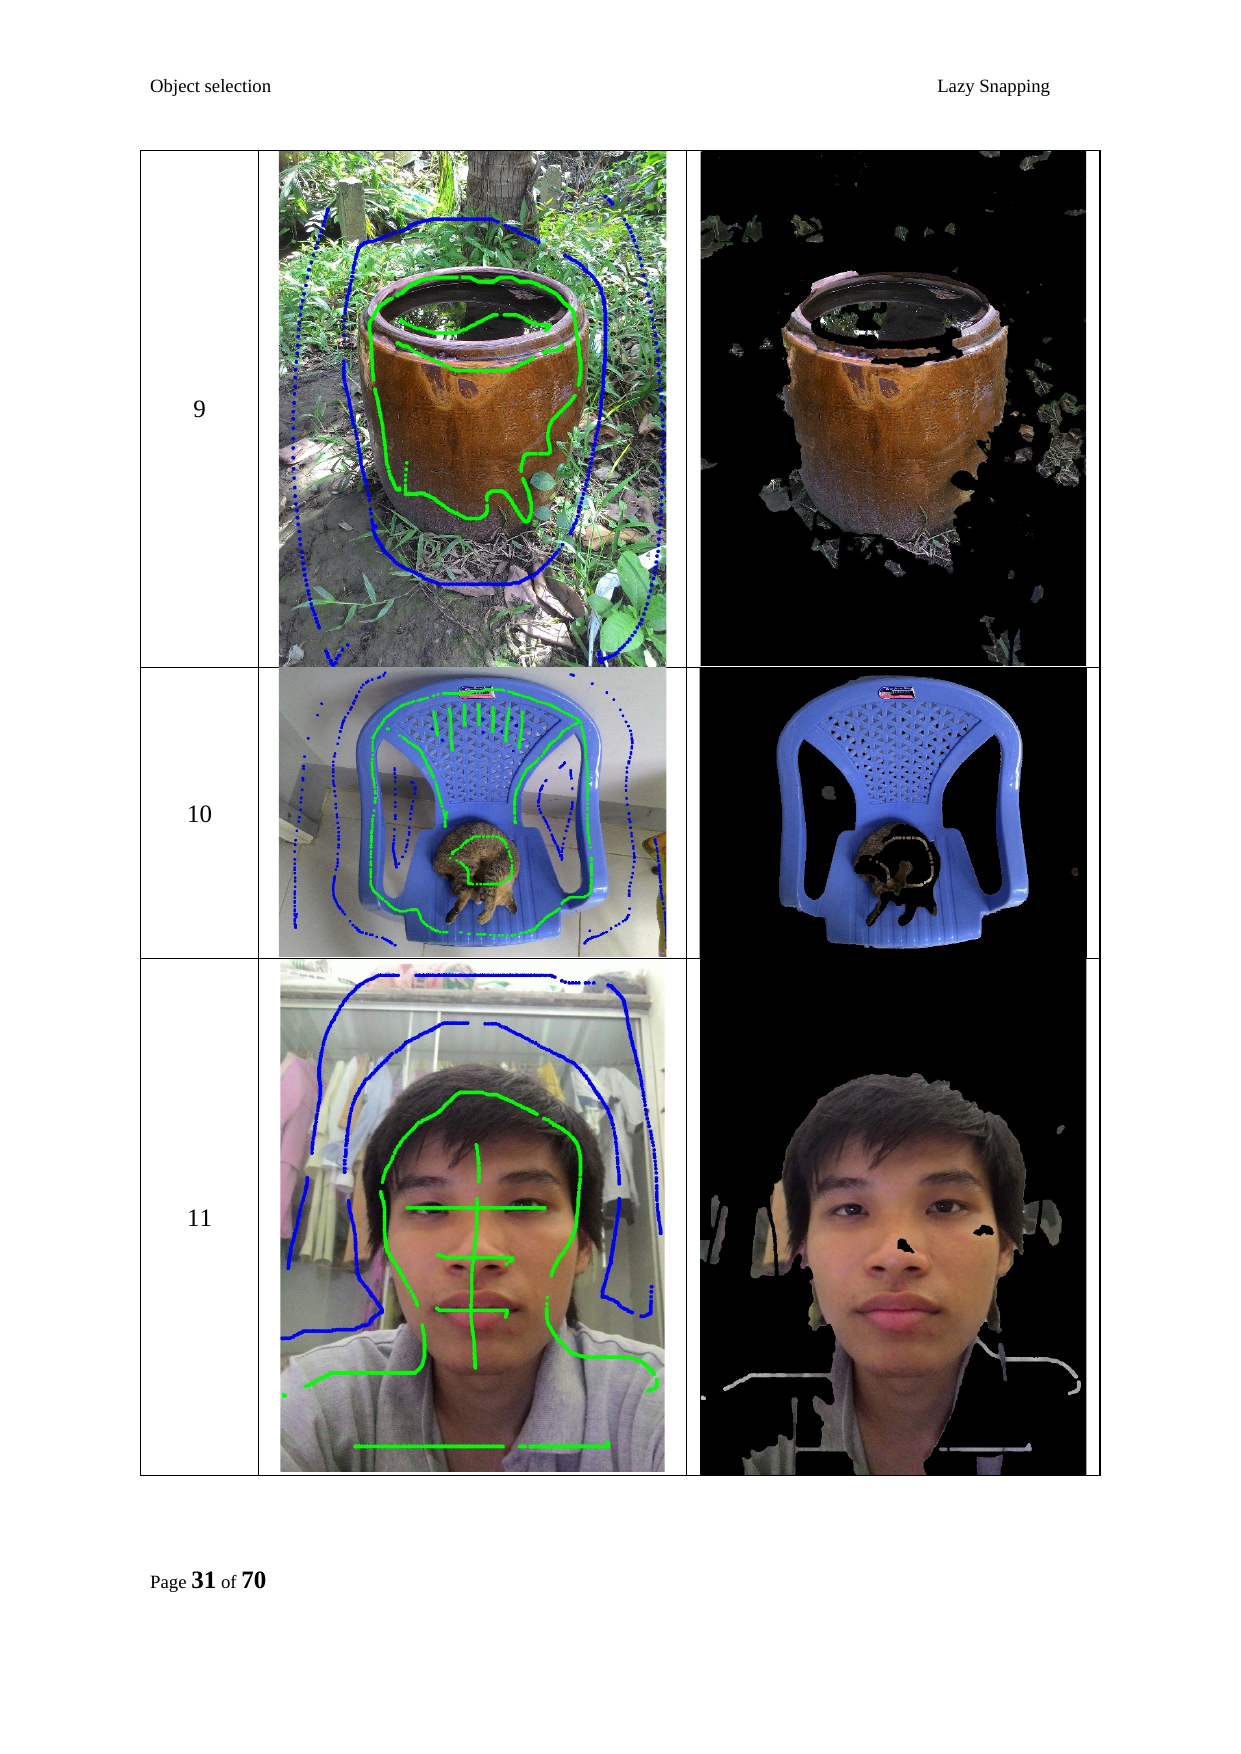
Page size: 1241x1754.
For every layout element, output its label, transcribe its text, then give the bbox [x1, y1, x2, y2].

table_cell [667, 151, 686, 667]
picture [700, 151, 1087, 666]
table_cell [259, 151, 278, 667]
table_cell 9 [141, 151, 258, 667]
table_cell [259, 668, 686, 958]
picture [278, 151, 667, 957]
table_cell [687, 959, 700, 1475]
table_cell 11 [141, 959, 258, 1475]
picture [699, 667, 1087, 1475]
table_cell [1087, 668, 1099, 958]
table_cell [259, 959, 686, 1475]
table_cell [687, 668, 699, 958]
picture [280, 959, 665, 1472]
table_cell 10 [141, 668, 258, 958]
table_cell [687, 151, 1099, 667]
table_cell [1087, 959, 1099, 1475]
